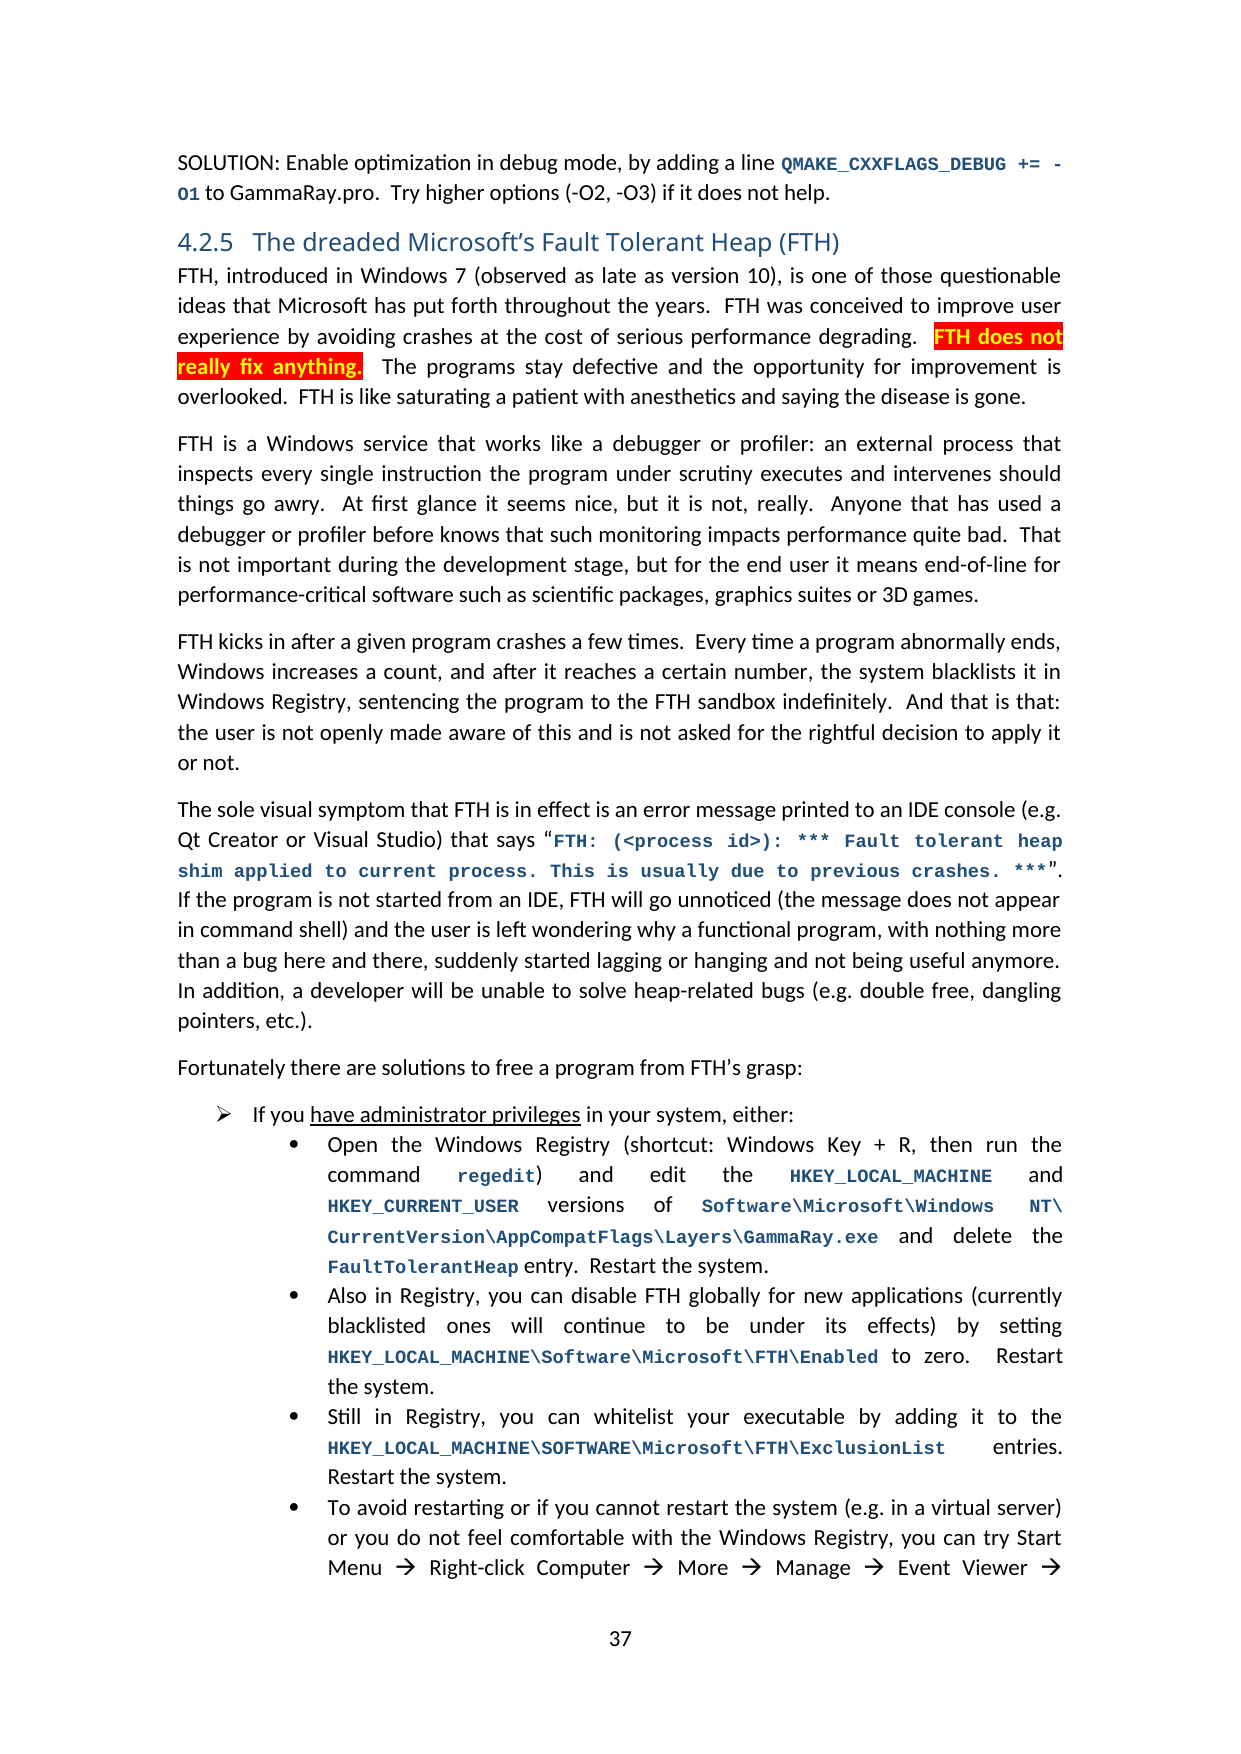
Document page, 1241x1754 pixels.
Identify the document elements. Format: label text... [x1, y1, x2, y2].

text SOLUTION: Enable optimization in debug mode, by adding a line QMAKE_CXXFLAGS_DEBUG += -O1 to GammaRay.pro. Try higher options (-O2, -O3) if it does not help. [177, 148, 1063, 206]
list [290, 1493, 1063, 1581]
text FTH kicks in after a given program crashes a few times. Every time a program abnormally ends, Windows increases a count, and after it reaches a certain number, the system blacklists it in Windows Registry, sentencing the program to the FTH sandbox indefinitely. And that is that: the user is not openly made aware of this and is not asked for the rightful decision to apply it or not. [177, 627, 1063, 776]
list Also in Registry, you can disable FTH globally for new applications (currently blacklisted ones will continue to be under its effects) by setting HKEY_LOCAL_MACHINE\Software\Microsoft\FTH\Enabled to zero. Restart the system. [290, 1281, 1063, 1400]
list Still in Registry, you can whitelist your executable by adding it to the HKEY_LOCAL_MACHINE\SOFTWARE\Microsoft\FTH\ExclusionList entries. Restart the system. [290, 1402, 1063, 1491]
subtitle The dreaded Microsoft’s Fault Tolerant Heap (FTH) [177, 225, 1063, 259]
list If you have administrator privileges in your system, either: [215, 1100, 1063, 1128]
text FTH, introduced in Windows 7 (observed as late as version 10), is one of those questionable ideas that Microsoft has put forth throughout the years. FTH was conceived to improve user experience by avoiding crashes at the cost of serious performance degrading. FTH does not really fix anything. The programs stay defective and the opportunity for improvement is overlooked. FTH is like saturating a patient with anesthetics and saying the disease is gone. [177, 261, 1063, 410]
text Fortunately there are solutions to free a program from FTH’s grasp: [177, 1053, 1063, 1081]
list Open the Windows Registry (shortcut: Windows Key + R, then run the command regedit) and edit the HKEY_LOCAL_MACHINE and HKEY_CURRENT_USER versions of Software\Microsoft\Windows NT\CurrentVersion\AppCompatFlags\Layers\GammaRay.exe and delete the FaultTolerantHeap entry. Restart the system. [290, 1130, 1063, 1279]
text FTH is a Windows service that works like a debugger or profiler: an external process that inspects every single instruction the program under scrutiny executes and intervenes should things go awry. At first glance it seems nice, but it is not, really. Anyone that has used a debugger or profiler before knows that such monitoring impacts performance quite bad. That is not important during the development stage, but for the end user it means end-of-line for performance-critical software such as scientific packages, graphics suites or 3D games. [177, 429, 1063, 608]
text The sole visual symptom that FTH is in effect is an error message printed to an IDE console (e.g. Qt Creator or Visual Studio) that says “FTH: (<process id>): *** Fault tolerant heap shim applied to current process. This is usually due to previous crashes. ***”. If the program is not started from an IDE, FTH will go unnoticed (the message does not appear in command shell) and the user is left wondering why a functional program, with nothing more than a bug here and there, suddenly started lagging or hanging and not being useful anymore. In addition, a developer will be unable to solve heap-related bugs (e.g. double free, dangling pointers, etc.). [177, 795, 1063, 1034]
